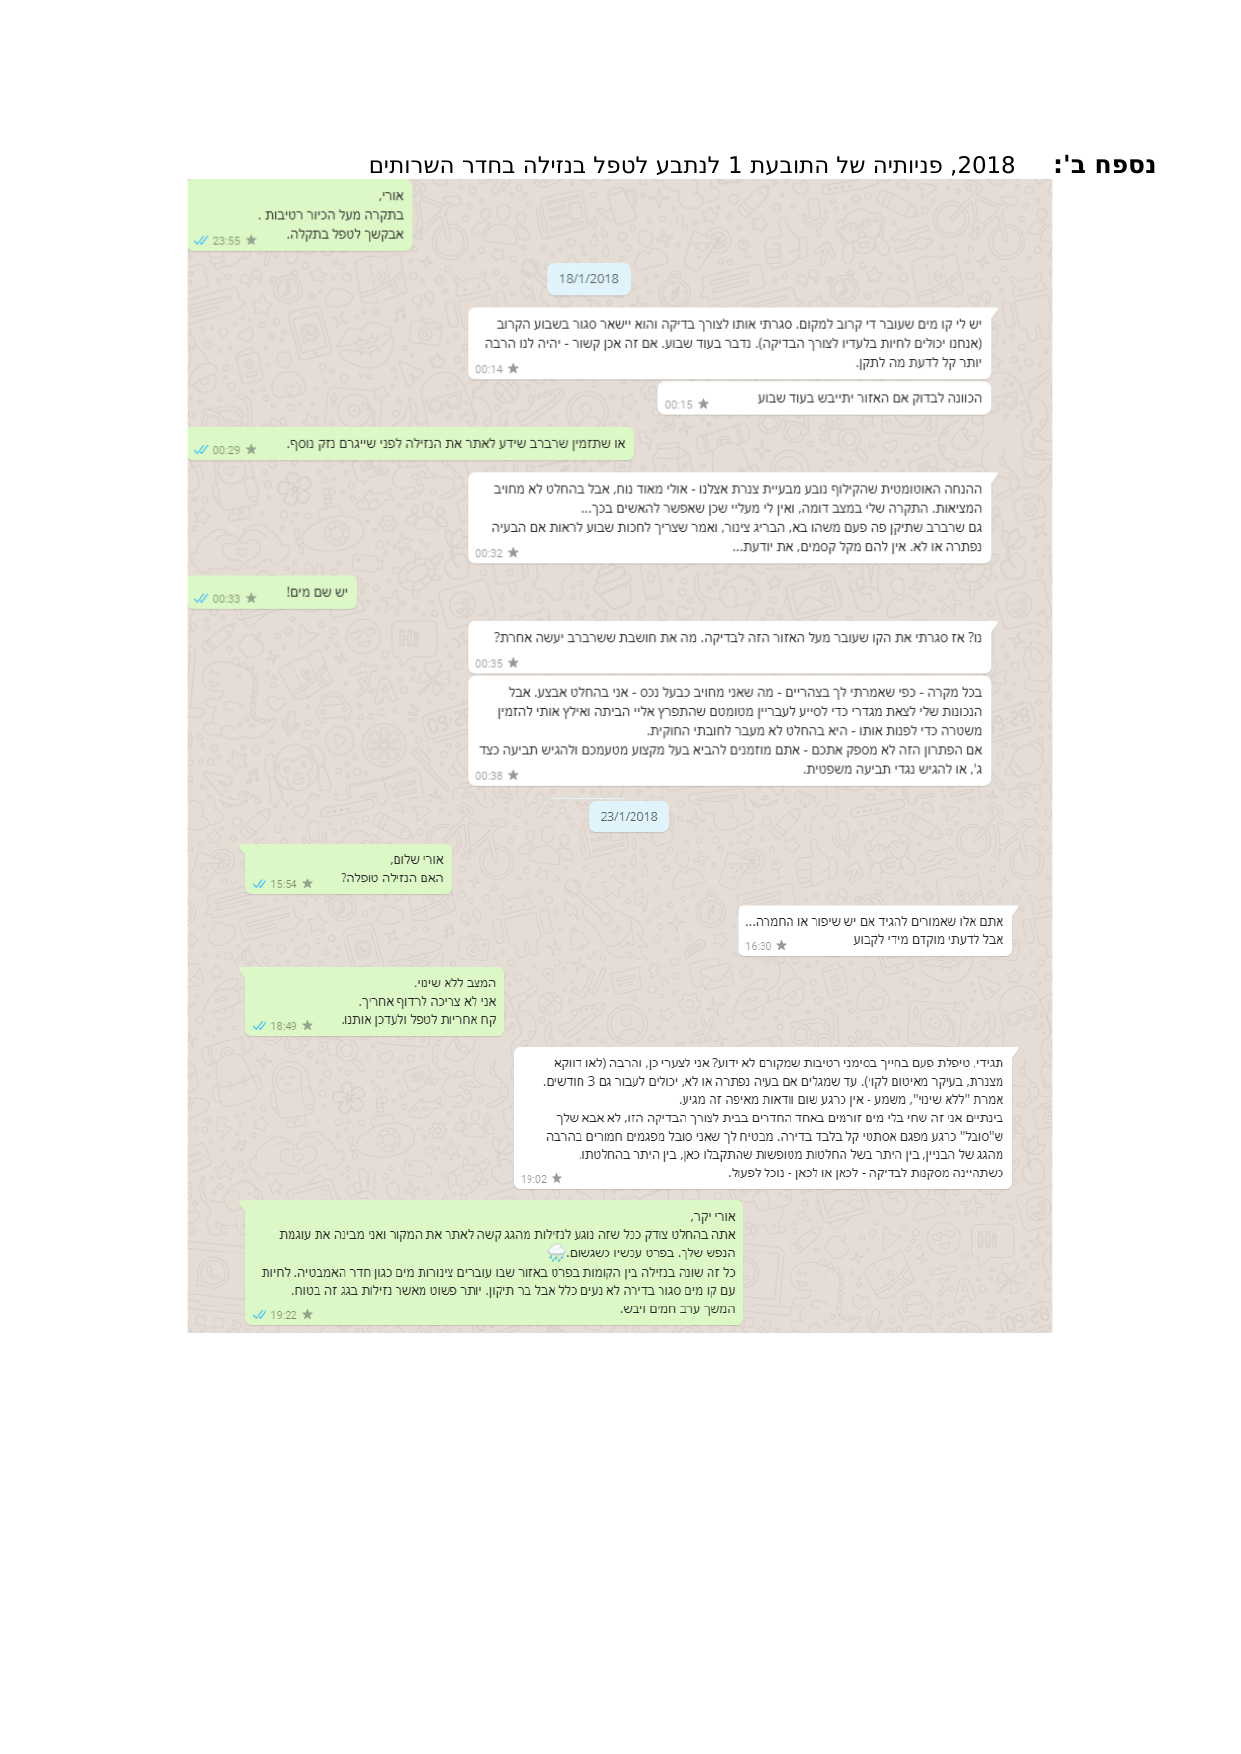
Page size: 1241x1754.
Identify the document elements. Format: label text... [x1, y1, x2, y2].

picture [187, 179, 1053, 1333]
text 2018, פניותיה של התובעת 1 לנתבע לטפל בנזילה בחדר השרותים [150, 150, 1053, 179]
